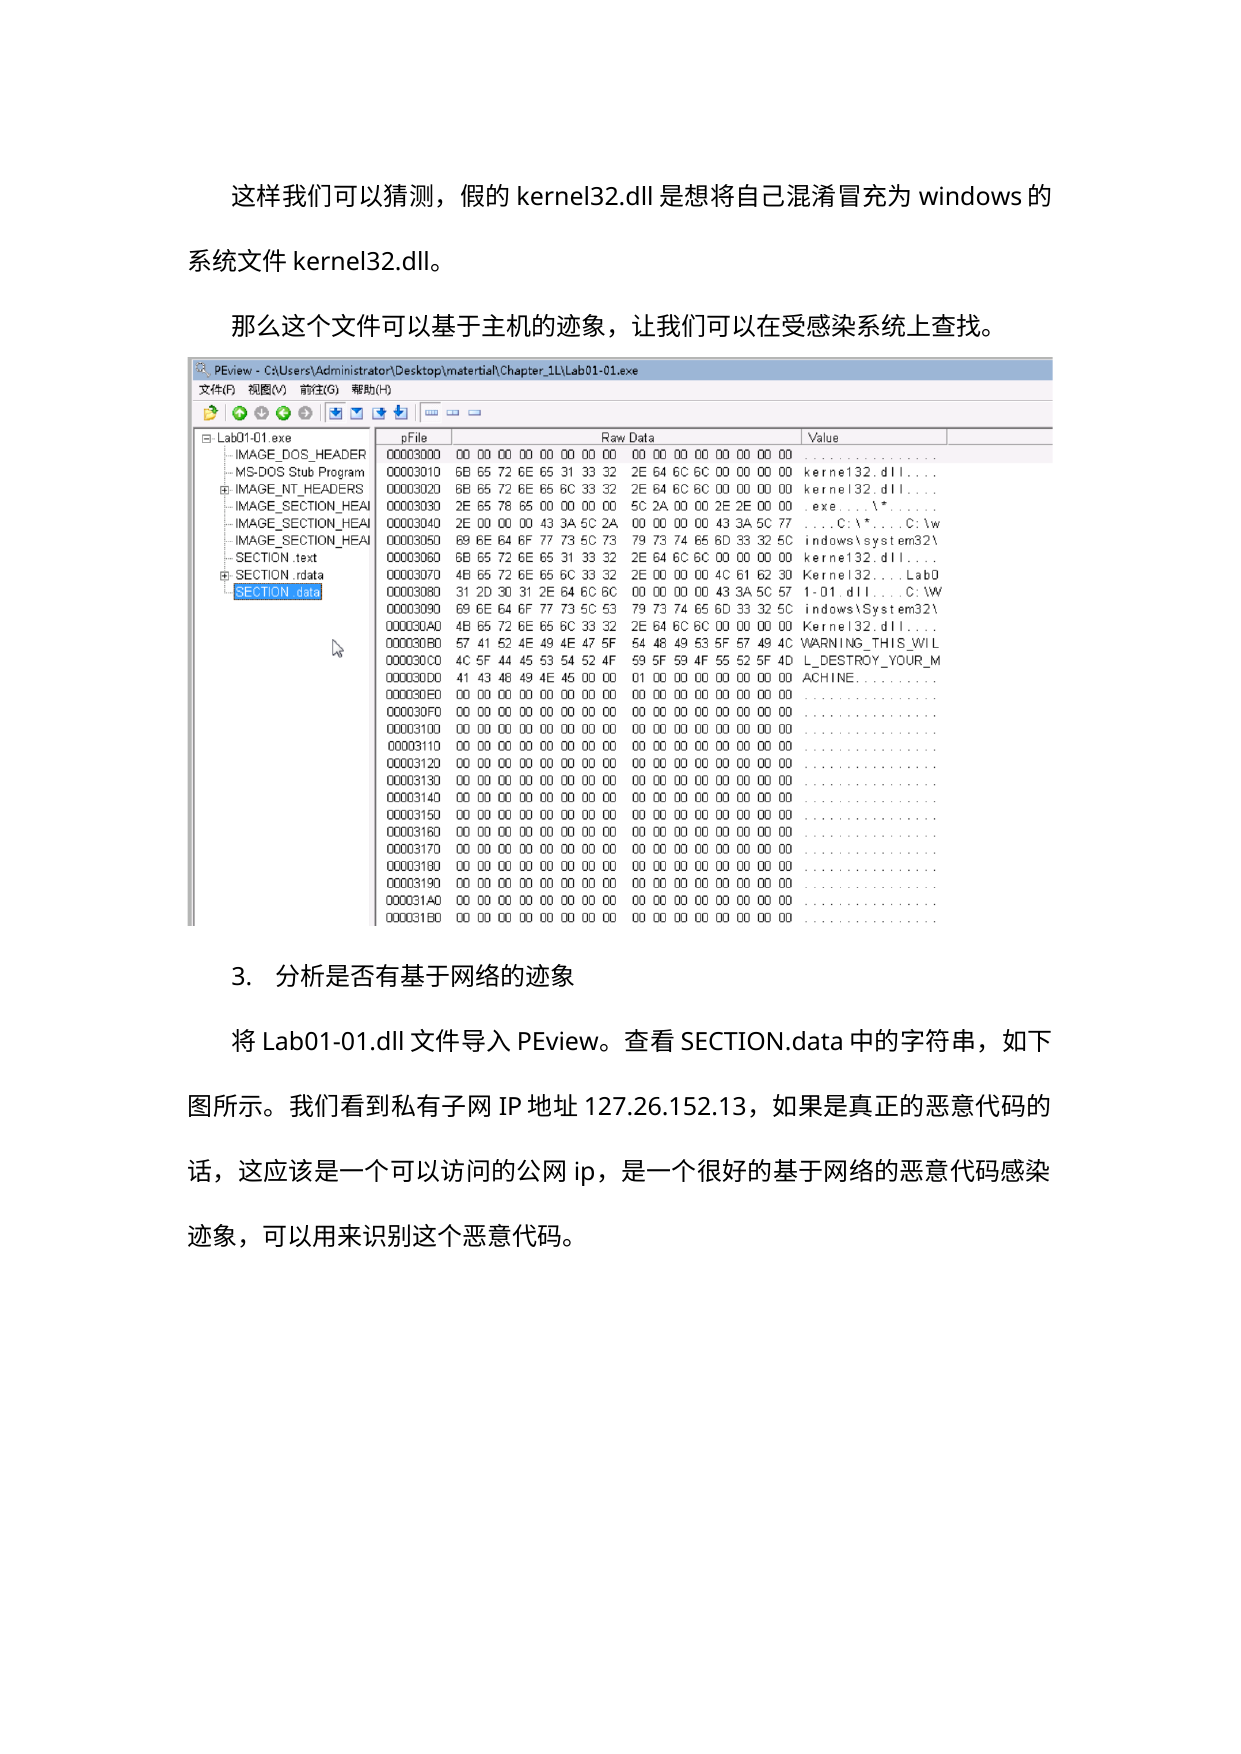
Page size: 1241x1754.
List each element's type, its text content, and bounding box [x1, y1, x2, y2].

picture [187, 357, 1053, 926]
text 那么这个文件可以基于主机的迹象，让我们可以在受感染系统上查找。 [187, 292, 1053, 357]
text 这样我们可以猜测，假的kernel32.dll是想将自己混淆冒充为windows的系统文件kernel32.dll。 [187, 162, 1053, 292]
text 将Lab01-01.dll文件导入PEview。查看SECTION.data中的字符串，如下图所示。我们看到私有子网IP地址127.26.152.13，如果是真正的恶意代码的话，这应该是一个可以访问的公网ip，是一个很好的基于网络的恶意代码感染迹象，可以用来识别这个恶意代码。 [187, 1007, 1053, 1267]
list 分析是否有基于网络的迹象 [231, 942, 1053, 1007]
